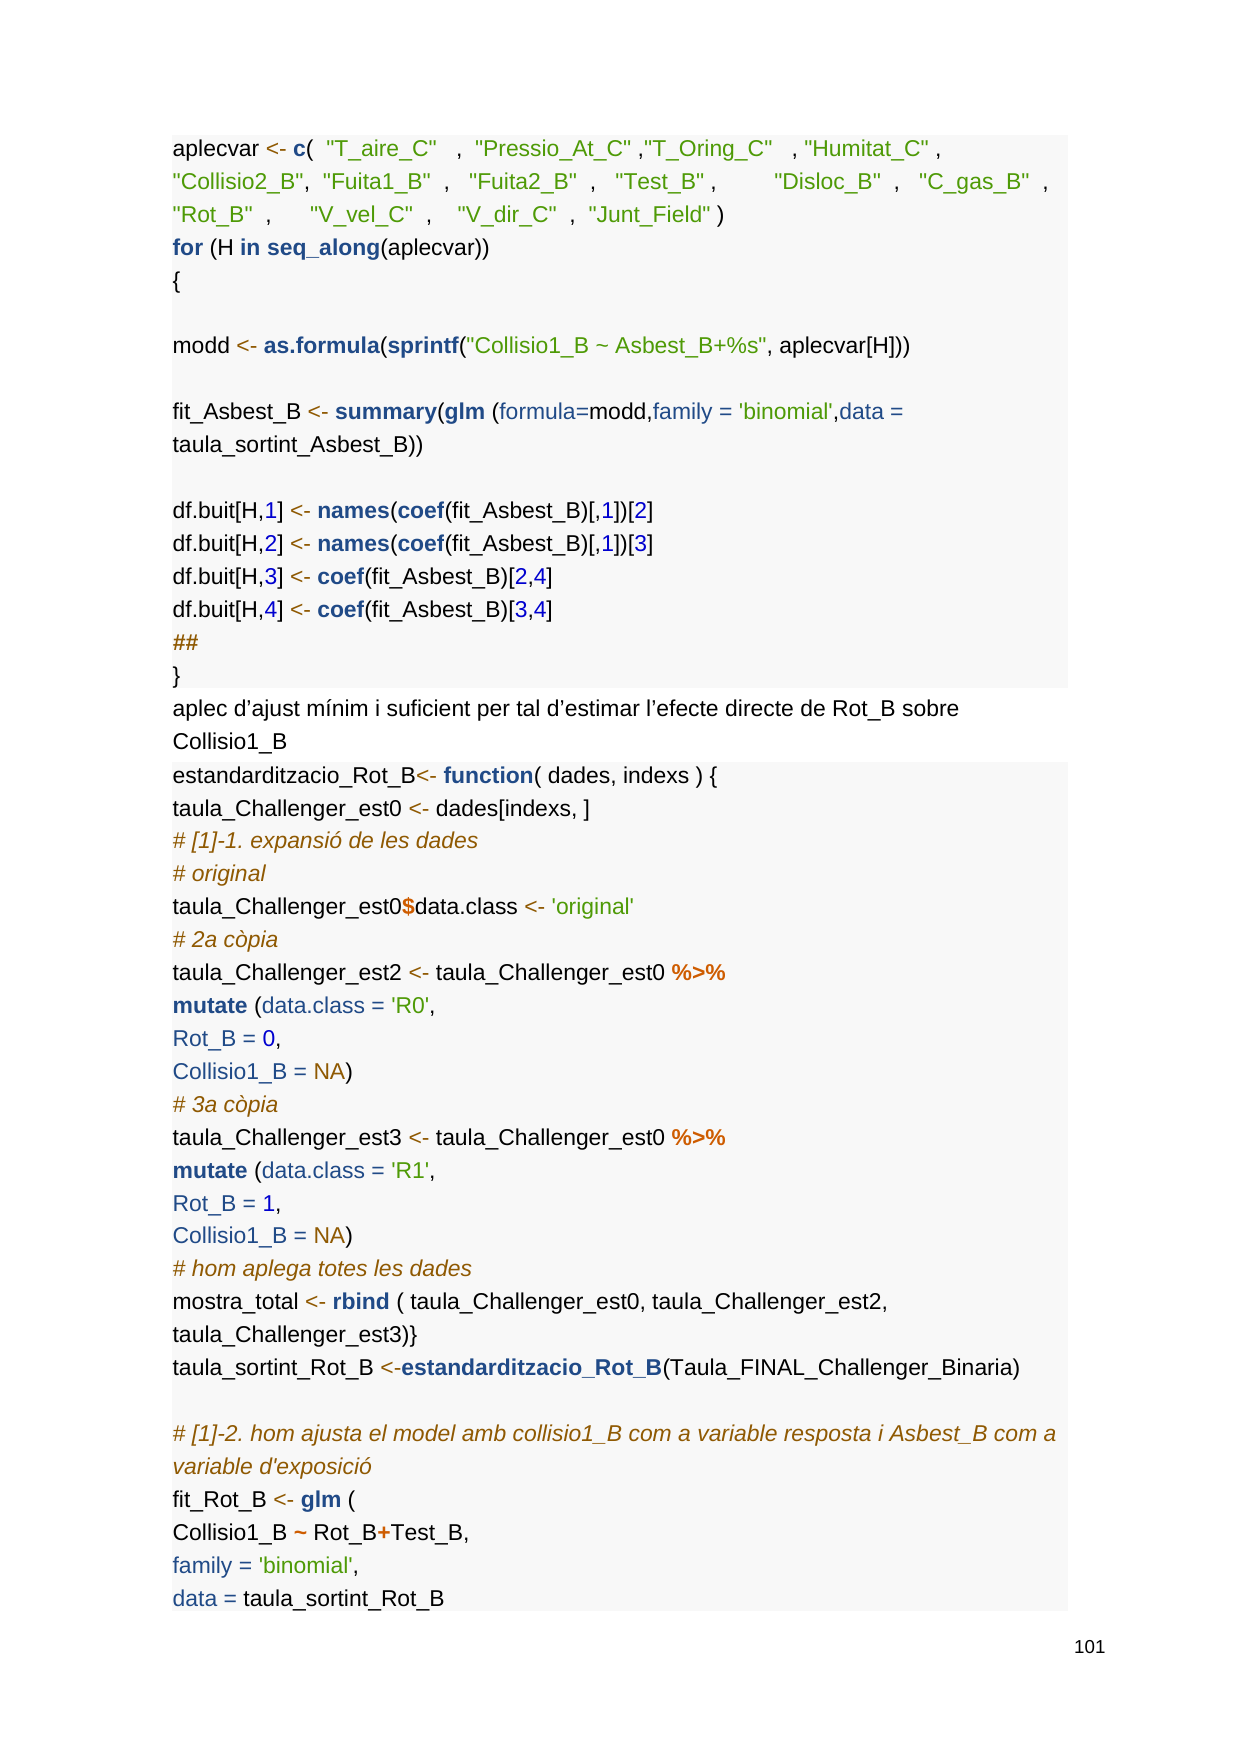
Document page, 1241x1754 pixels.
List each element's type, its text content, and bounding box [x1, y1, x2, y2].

text aplec d’ajust mínim i suficient per tal d’estimar l’efecte directe de Rot_B sobre Collisio1_B [172, 695, 1068, 754]
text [172, 762, 1068, 1611]
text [172, 135, 1068, 688]
